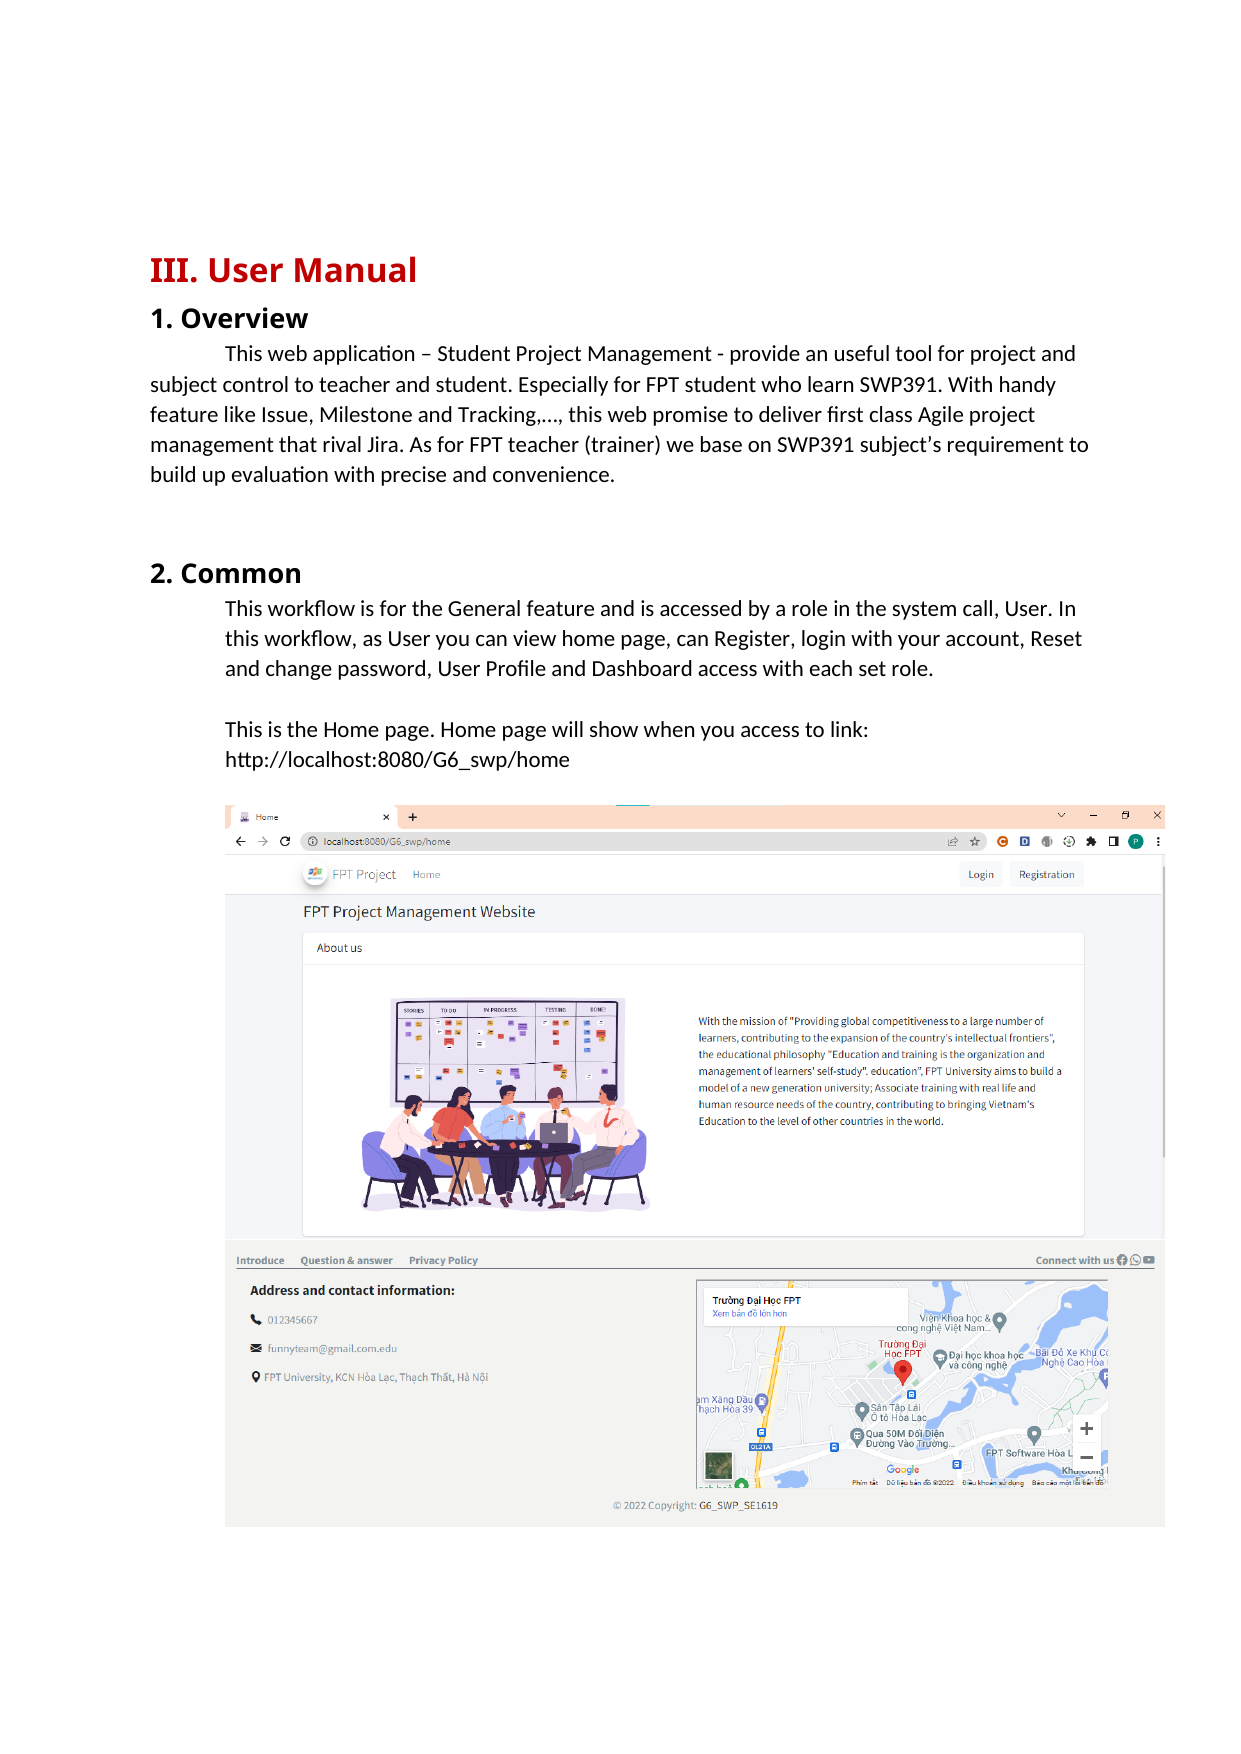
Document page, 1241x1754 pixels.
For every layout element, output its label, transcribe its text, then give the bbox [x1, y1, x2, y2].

list This workflow is for the General feature and is accessed by a role in the system call, User. In this workflow, as User you can view home page, can Register, login with your account, Reset and change password, User Profile and Dashboard access with each set role. [225, 594, 1093, 682]
subtitle 2. Common [150, 554, 1093, 591]
subtitle III. User Manual [150, 247, 1093, 292]
picture [225, 805, 1166, 1239]
text This web application – Student Project Management - provide an useful tool for project and subject control to teacher and student. Especially for FPT student who learn SWP391. With handy feature like Issue, Milestone and Tracking,…, this web promise to deliver first class Agile project management that rival Jira. As for FPT teacher (trainer) we base on SWP391 subject’s requirement to build up evaluation with precise and convenience. [150, 339, 1093, 488]
picture [225, 1240, 1166, 1527]
list This is the Home page. Home page will show when you access to link: http://localhost:8080/G6_swp/home [225, 715, 1093, 773]
subtitle 1. Overview [150, 300, 1093, 337]
